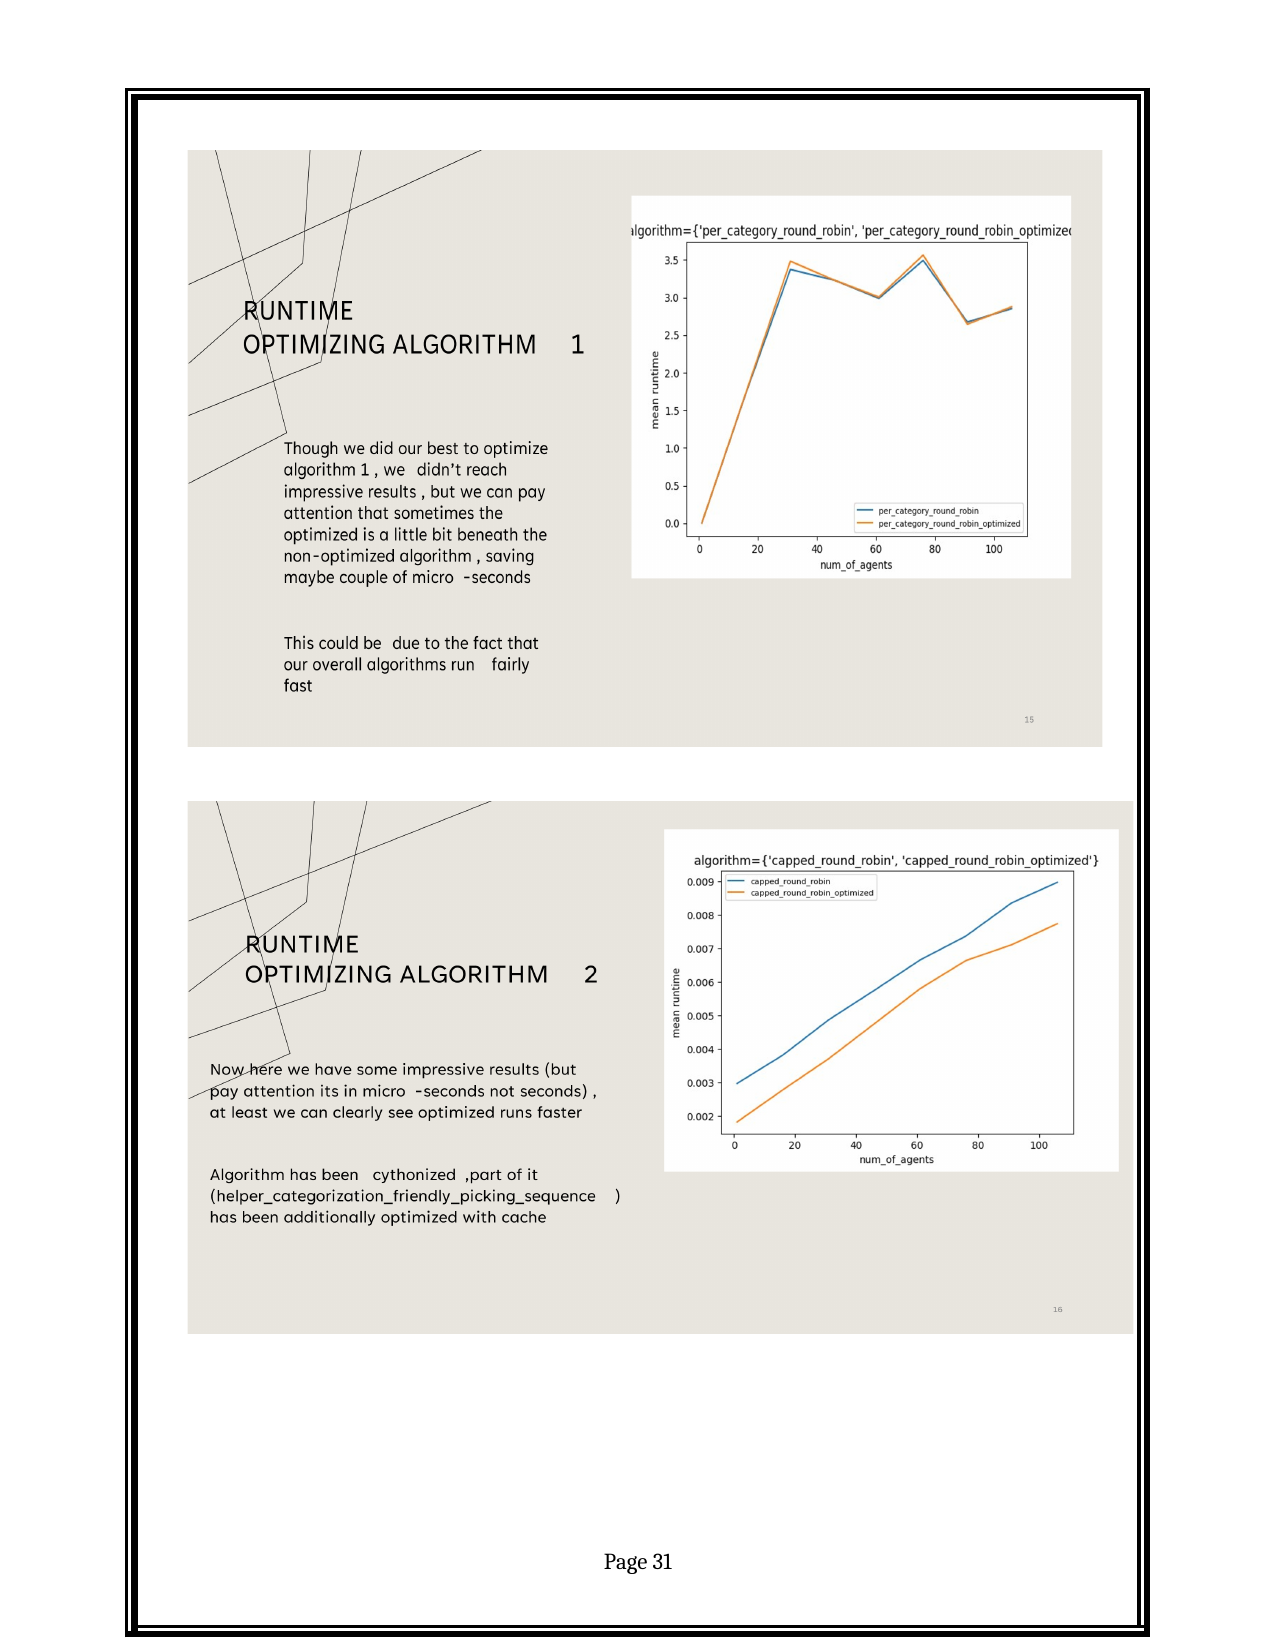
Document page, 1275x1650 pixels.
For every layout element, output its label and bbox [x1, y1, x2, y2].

picture [187, 801, 1134, 1334]
picture [187, 150, 1103, 747]
